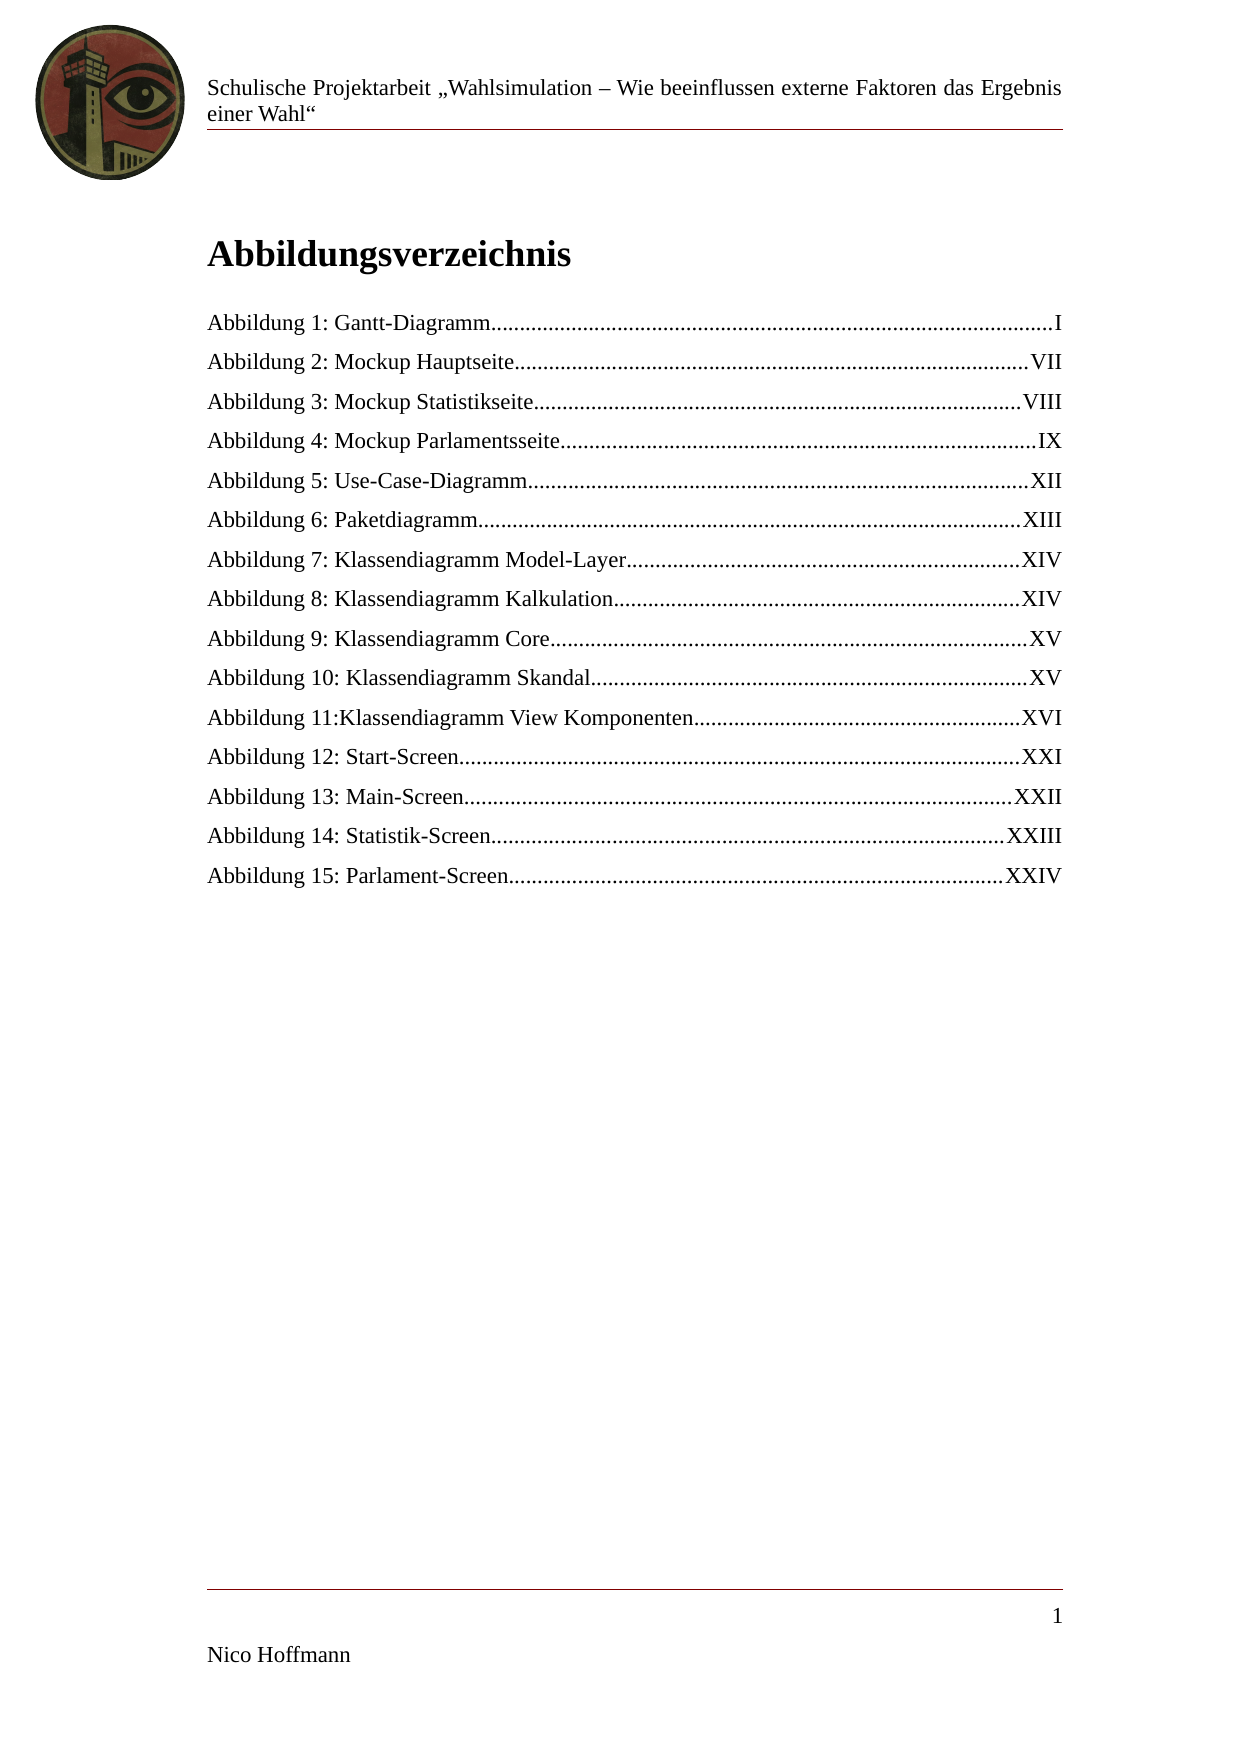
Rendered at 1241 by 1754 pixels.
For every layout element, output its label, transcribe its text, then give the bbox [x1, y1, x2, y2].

text Abbildung 15: Parlament-Screen XXIV [207, 862, 1063, 888]
text Abbildung 10: Klassendiagramm Skandal XV [207, 664, 1063, 691]
text Abbildung 4: Mockup Parlamentsseite IX [207, 427, 1063, 454]
text Abbildung 8: Klassendiagramm Kalkulation XIV [207, 585, 1063, 612]
text Abbildung 14: Statistik-Screen XXIII [207, 822, 1063, 848]
text Abbildung 6: Paketdiagramm XIII [207, 506, 1063, 533]
picture [31, 23, 185, 180]
text Abbildung 11:Klassendiagramm View Komponenten XVI [207, 704, 1063, 730]
text Abbildung 7: Klassendiagramm Model-Layer XIV [207, 546, 1063, 572]
text Abbildung 3: Mockup Statistikseite VIII [207, 388, 1063, 414]
text Abbildung 1: Gantt-Diagramm I [207, 309, 1063, 335]
text Abbildung 9: Klassendiagramm Core XV [207, 625, 1063, 651]
text Abbildung 5: Use-Case-Diagramm XII [207, 467, 1063, 493]
text Abbildung 12: Start-Screen XXI [207, 743, 1063, 769]
subtitle Abbildungsverzeichnis [207, 232, 1063, 275]
text Abbildung 2: Mockup Hauptseite VII [207, 348, 1063, 375]
text Abbildung 13: Main-Screen XXII [207, 783, 1063, 809]
